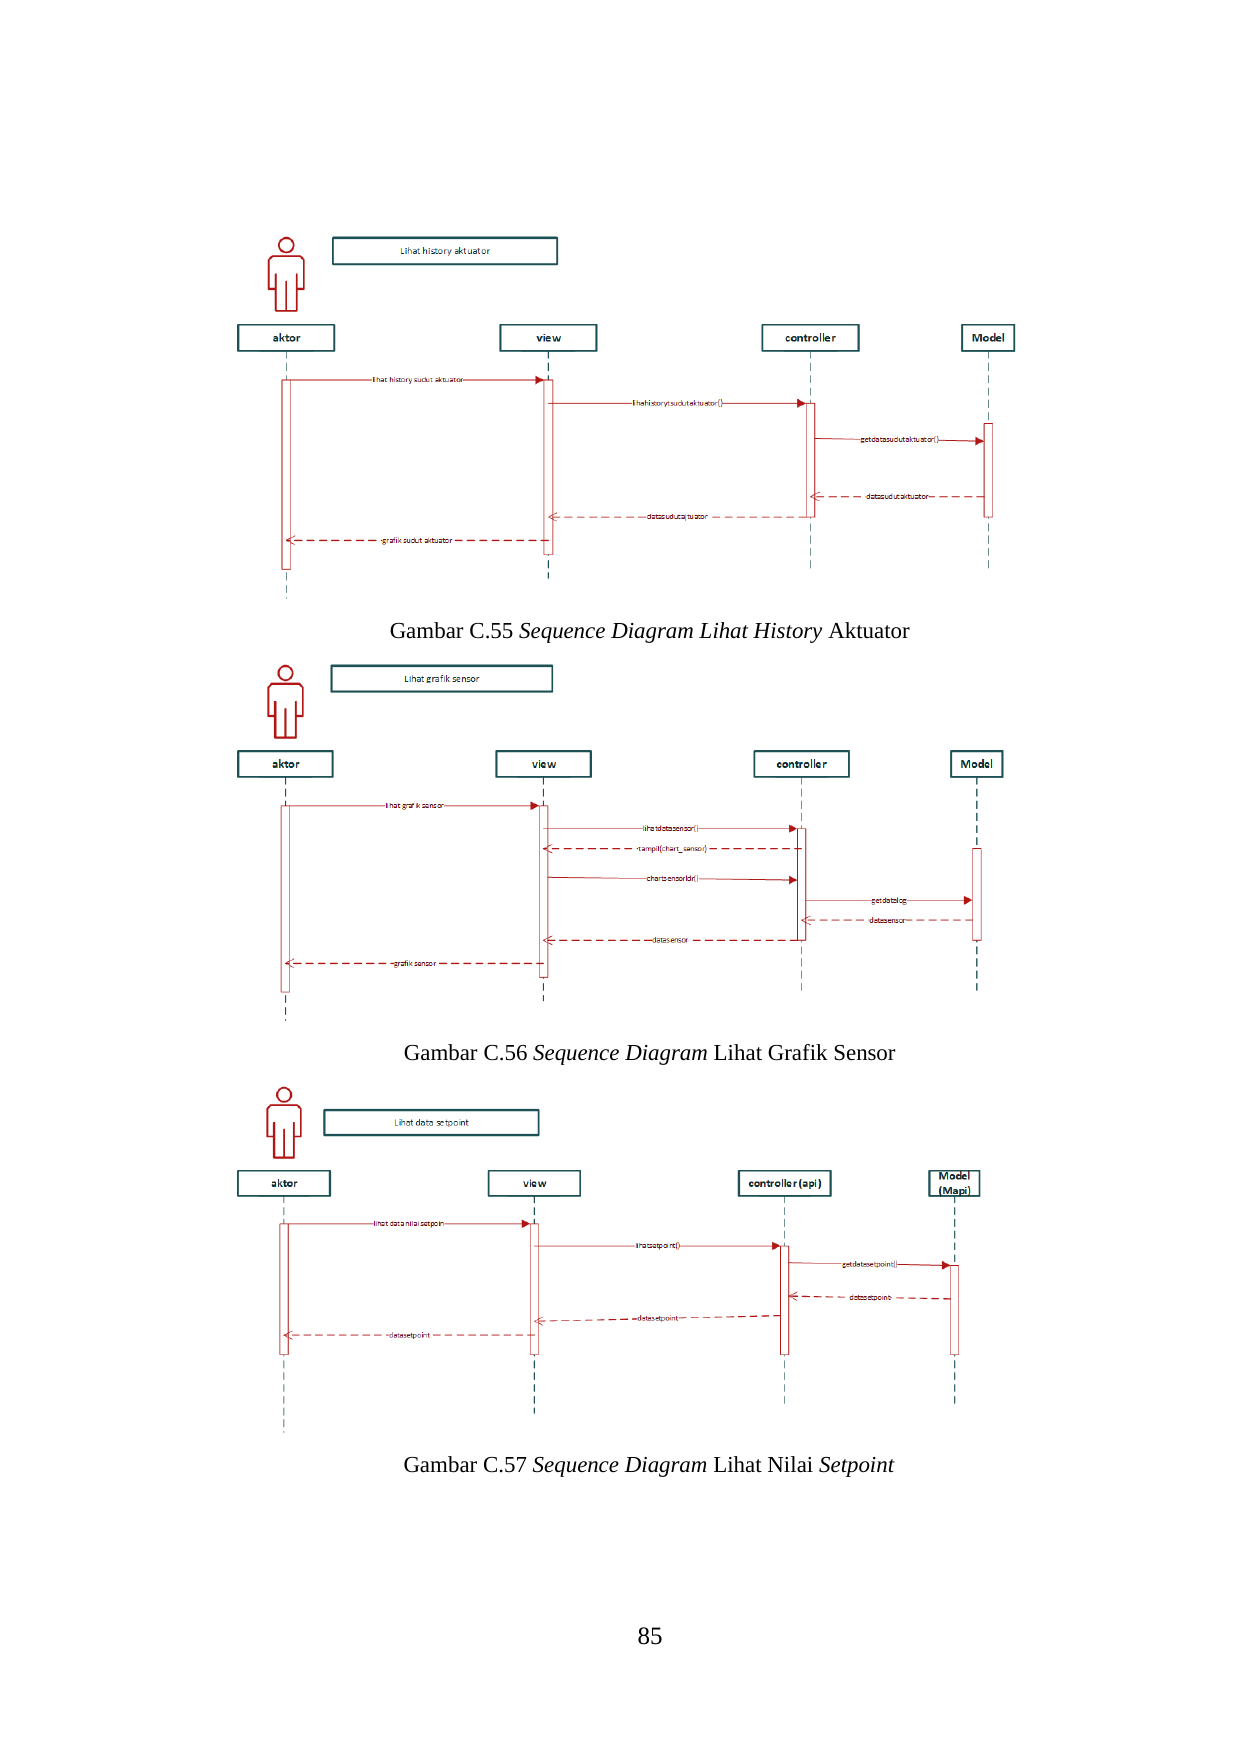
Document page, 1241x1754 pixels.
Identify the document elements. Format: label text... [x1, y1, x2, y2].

text Gambar C.6 Sequence Diagram Lihat History Aktuator [236, 617, 1063, 643]
picture [236, 664, 1004, 1021]
picture [236, 236, 1016, 599]
text Gambar C.8 Sequence Diagram Lihat Nilai Setpoint [236, 1451, 1063, 1477]
picture [236, 1086, 981, 1433]
text Gambar C.7 Sequence Diagram Lihat Grafik Sensor [236, 1039, 1063, 1066]
